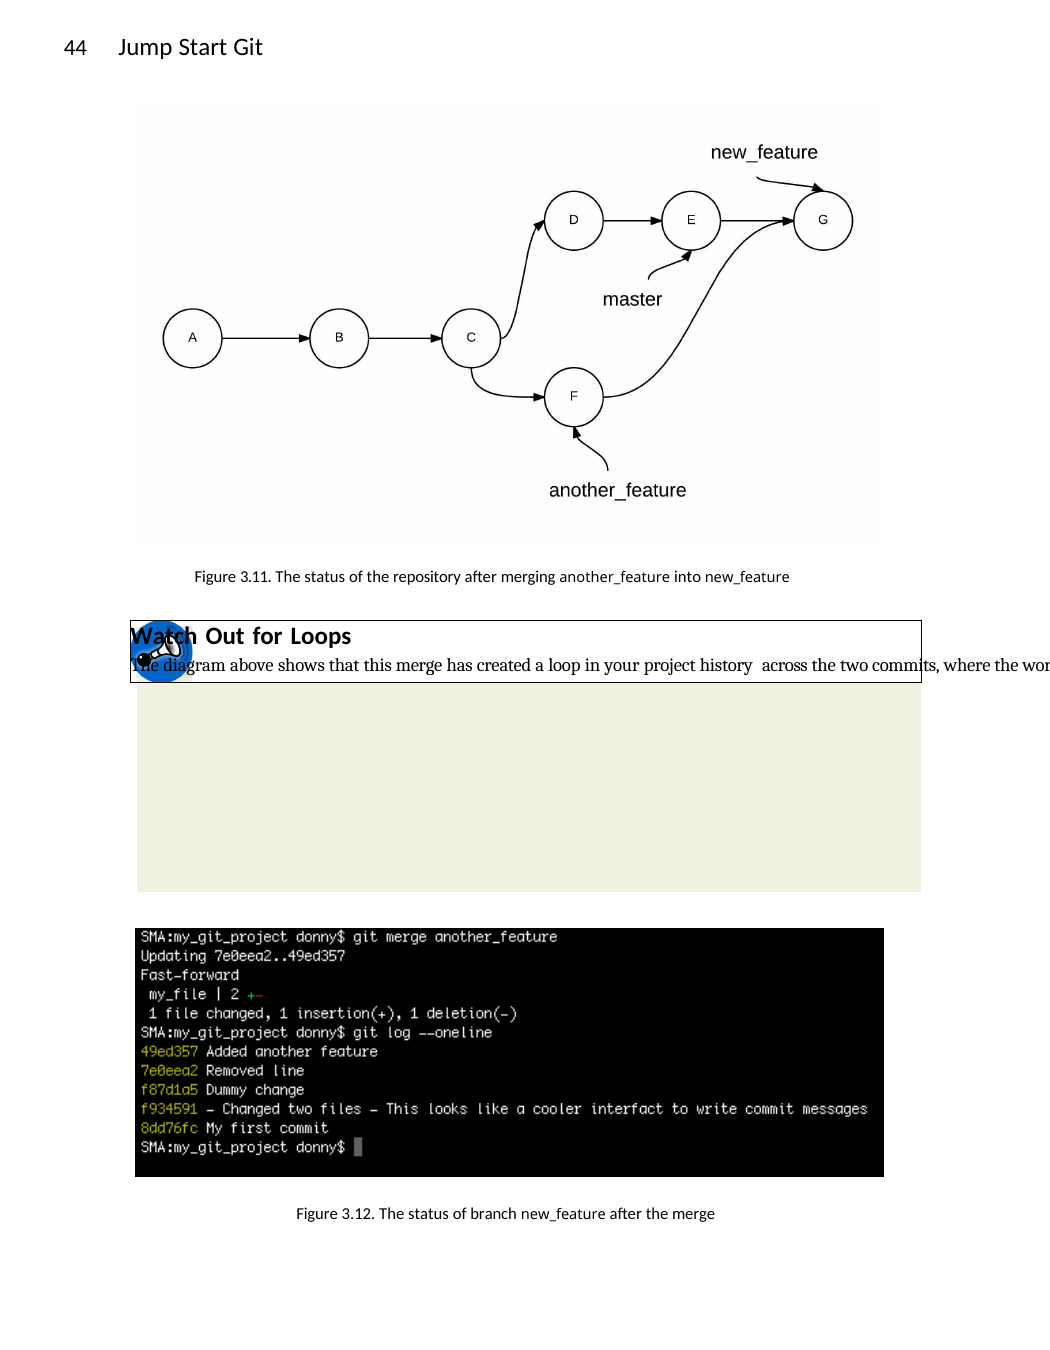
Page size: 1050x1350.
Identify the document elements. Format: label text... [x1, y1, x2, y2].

picture [135, 928, 884, 1177]
picture [134, 103, 882, 544]
text Figure 3.11. The status of the repository after merging another_feature into new_feature [194, 566, 914, 587]
text Figure 3.12. The status of branch new_feature after the merge [296, 1203, 914, 1223]
picture [131, 621, 921, 682]
